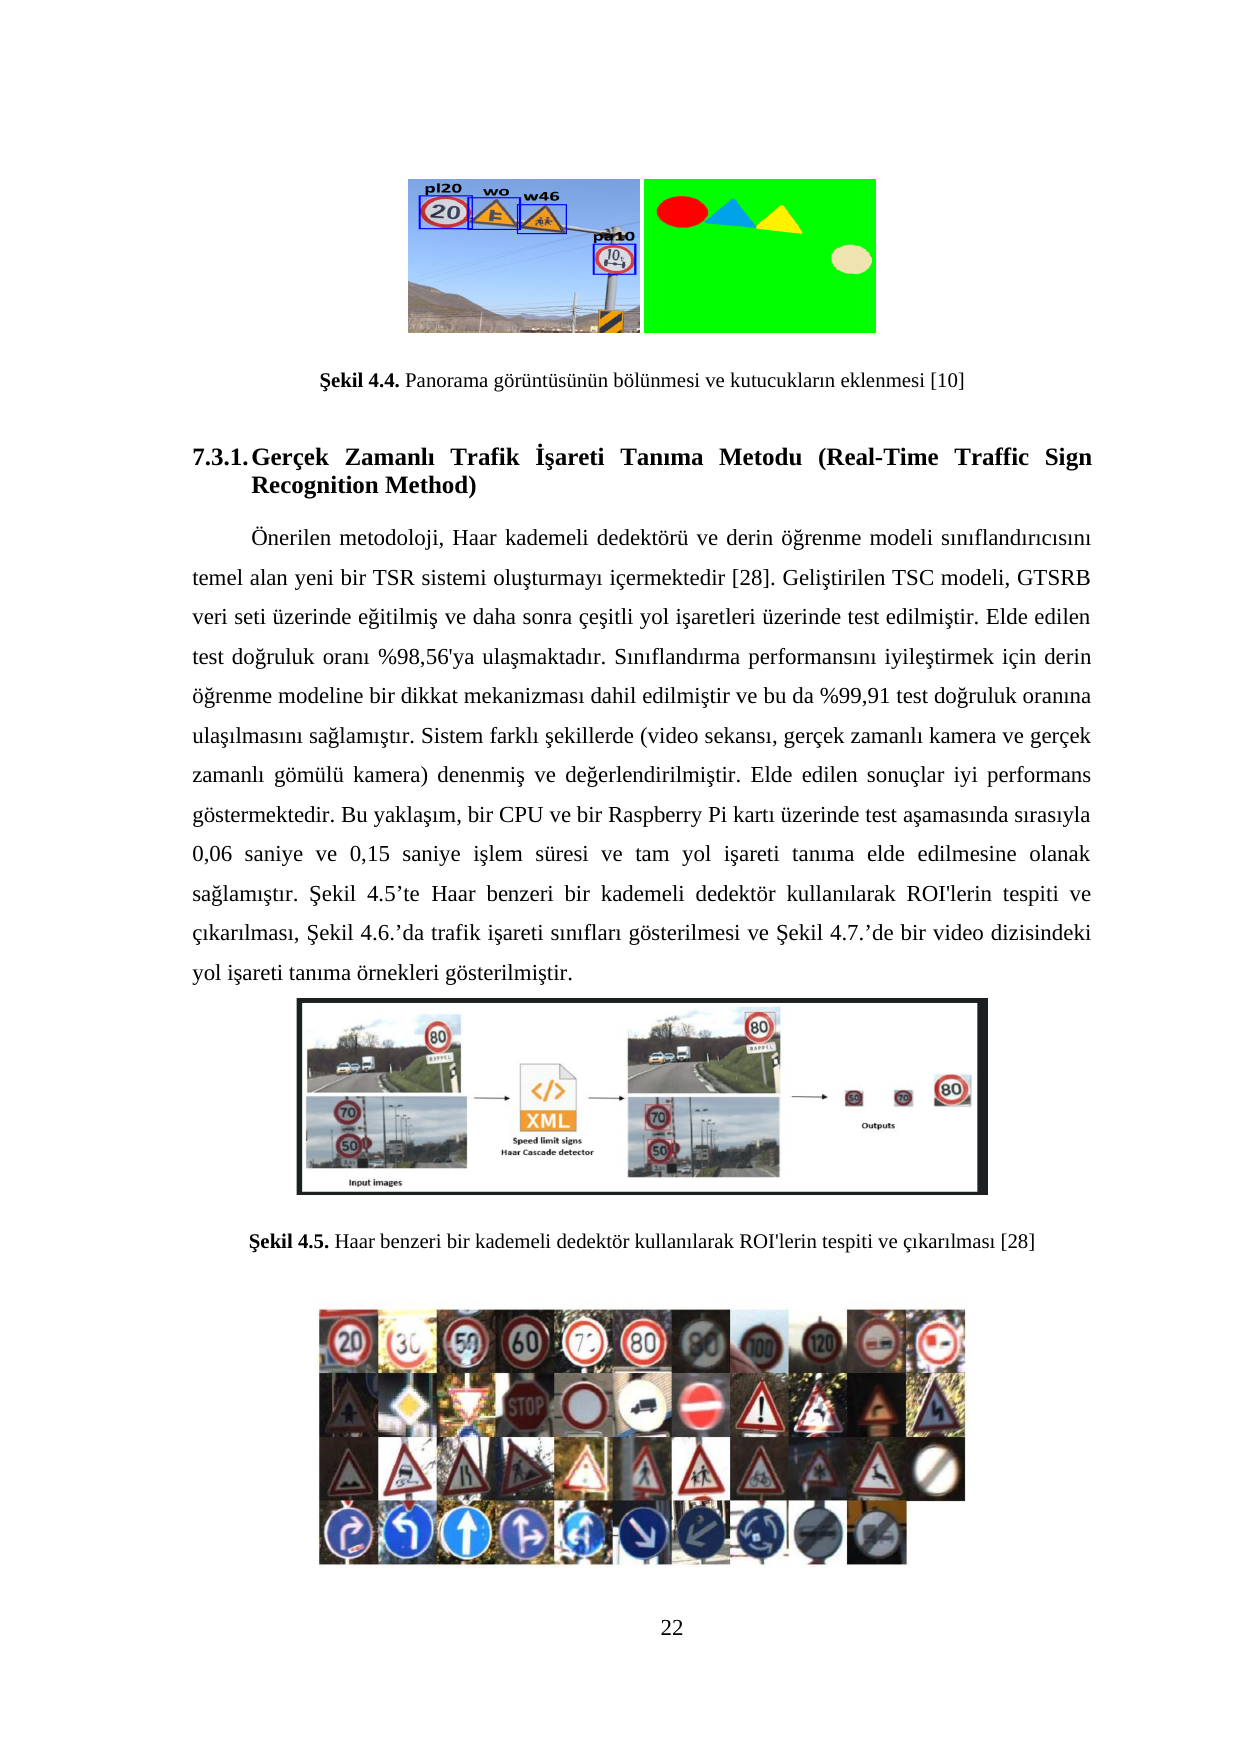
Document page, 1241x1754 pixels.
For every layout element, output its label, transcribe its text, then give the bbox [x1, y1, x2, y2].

text Şekil 4.5. Haar benzeri bir kademeli dedektör kullanılarak ROI'lerin tespiti ve çıkarılması [28] [192, 1229, 1092, 1253]
text Şekil 4.4. Panorama görüntüsünün bölünmesi ve kutucukların eklenmesi [10] [192, 368, 1092, 392]
picture [314, 1302, 971, 1571]
text Önerilen metodoloji, Haar kademeli dedektörü ve derin öğrenme modeli sınıflandırıcısını temel alan yeni bir TSR sistemi oluşturmayı içermektedir [28]. Geliştirilen TSC modeli, GTSRB veri seti üzerinde eğitilmiş ve daha sonra çeşitli yol işaretleri üzerinde test edilmiştir. Elde edilen test doğruluk oranı %98,56'ya ulaşmaktadır. Sınıflandırma performansını iyileştirmek için derin öğrenme modeline bir dikkat mekanizması dahil edilmiştir ve bu da %99,91 test doğruluk oranına ulaşılmasını sağlamıştır. Sistem farklı şekillerde (video sekansı, gerçek zamanlı kamera ve gerçek zamanlı gömülü kamera) denenmiş ve değerlendirilmiştir. Elde edilen sonuçlar iyi performans göstermektedir. Bu yaklaşım, bir CPU ve bir Raspberry Pi kartı üzerinde test aşamasında sırasıyla 0,06 saniye ve 0,15 saniye işlem süresi ve tam yol işareti tanıma elde edilmesine olanak sağlamıştır. Şekil 4.5’te Haar benzeri bir kademeli dedektör kullanılarak ROI'lerin tespiti ve çıkarılması, Şekil 4.6.’da trafik işareti sınıfları gösterilmesi ve Şekil 4.7.’de bir video dizisindeki yol işareti tanıma örnekleri gösterilmiştir. [192, 524, 1092, 985]
picture [296, 998, 988, 1195]
picture [373, 177, 911, 334]
list Gerçek Zamanlı Trafik İşareti Tanıma Metodu (Real-Time Traffic Sign Recognition Method) [192, 442, 1092, 499]
